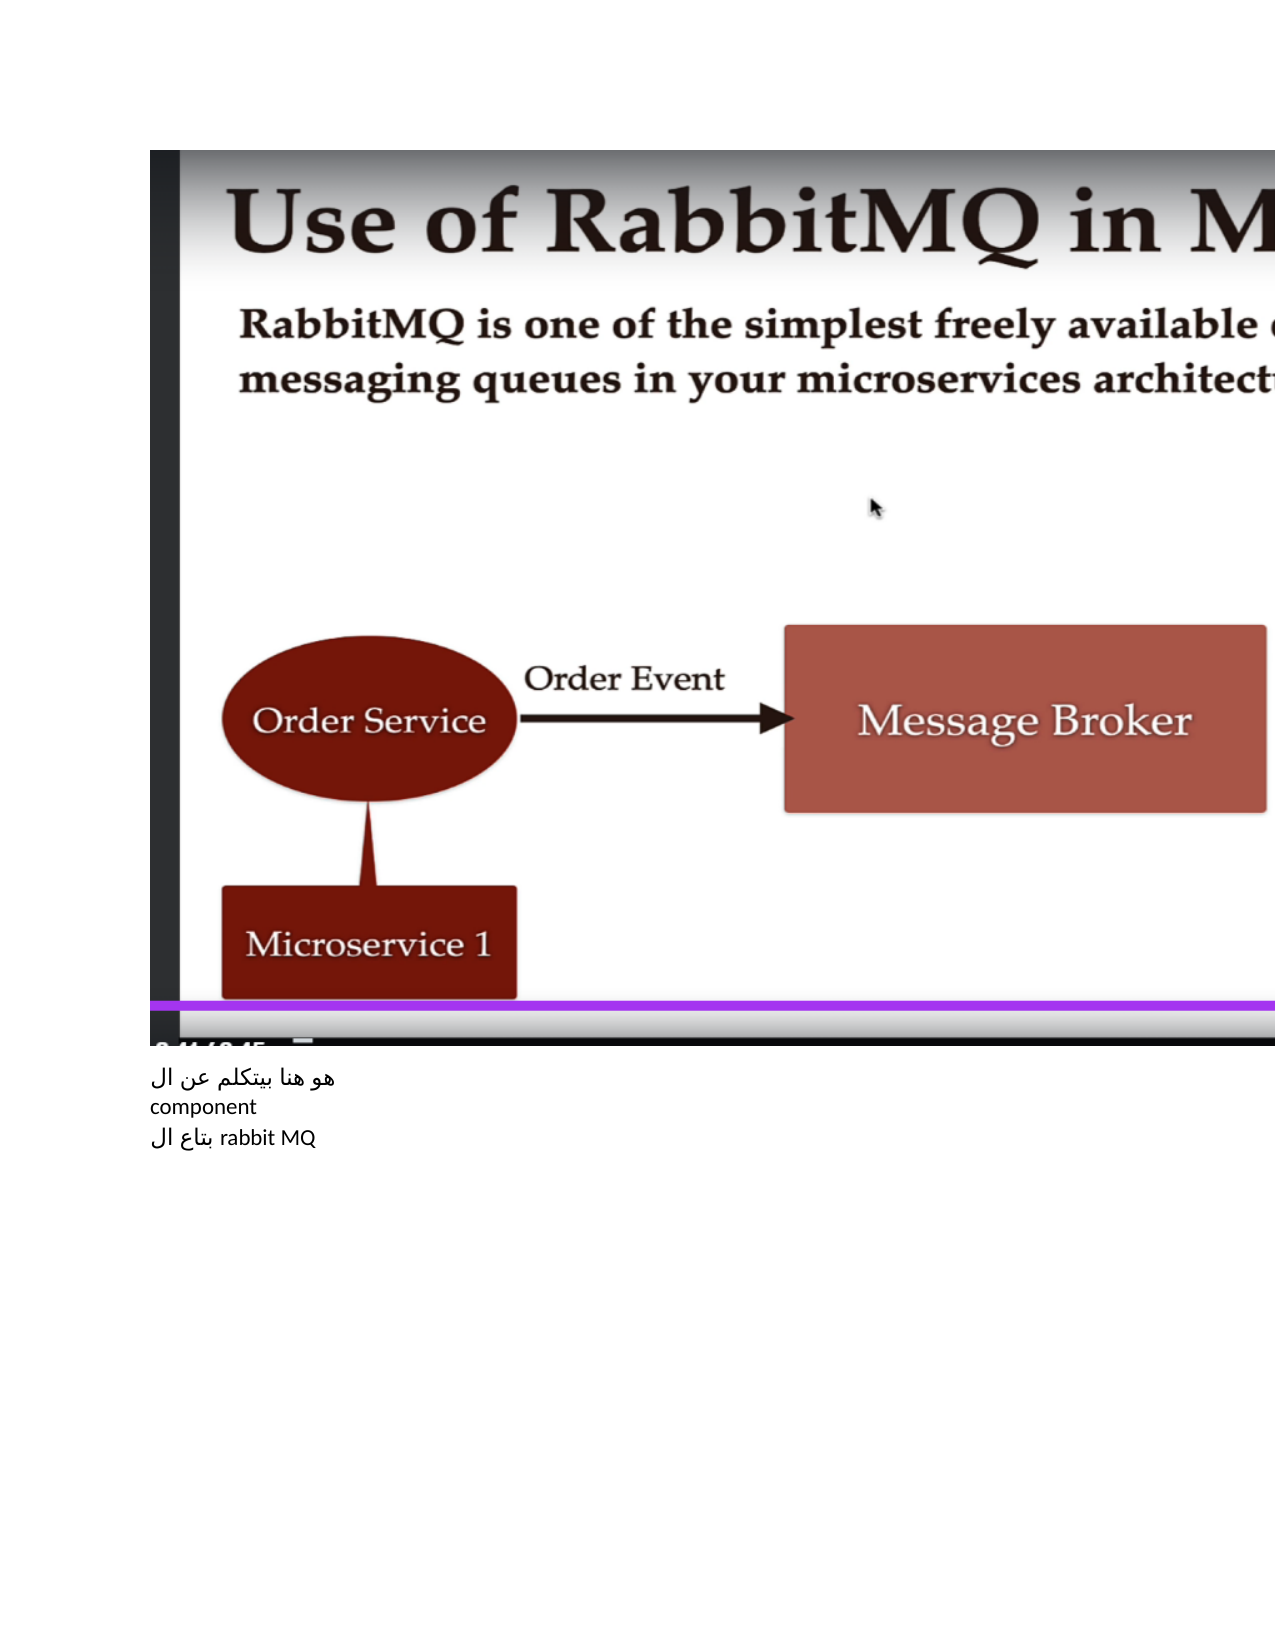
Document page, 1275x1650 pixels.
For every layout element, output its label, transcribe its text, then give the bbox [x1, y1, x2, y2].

picture [150, 150, 1275, 1046]
text هو هنا بيتكلم عن ال component بتاع ال rabbit MQ [150, 1064, 1125, 1151]
